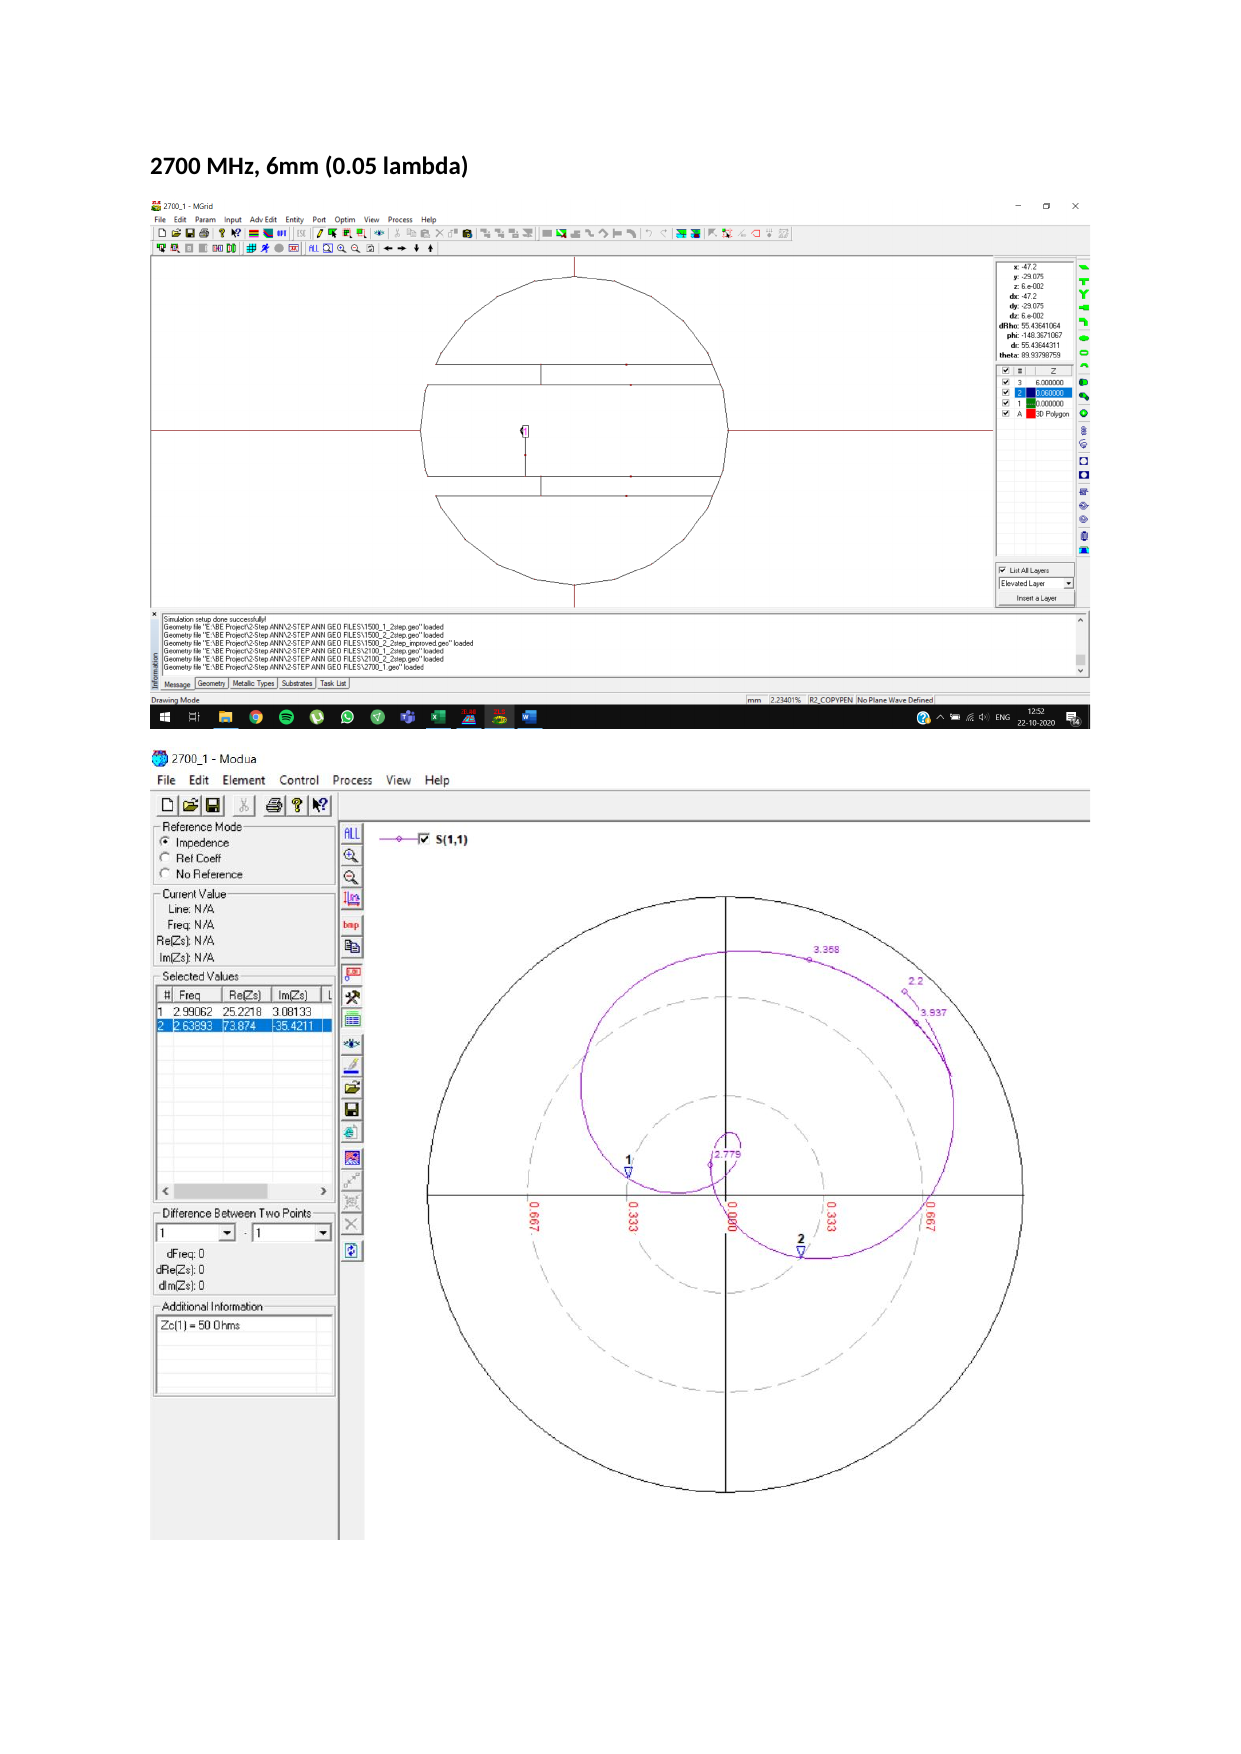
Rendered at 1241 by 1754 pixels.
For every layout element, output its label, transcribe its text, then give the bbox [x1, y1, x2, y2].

picture [150, 199, 1091, 729]
picture [150, 747, 1091, 1540]
text 2700 MHz, 6mm (0.05 lambda) [150, 150, 1090, 181]
